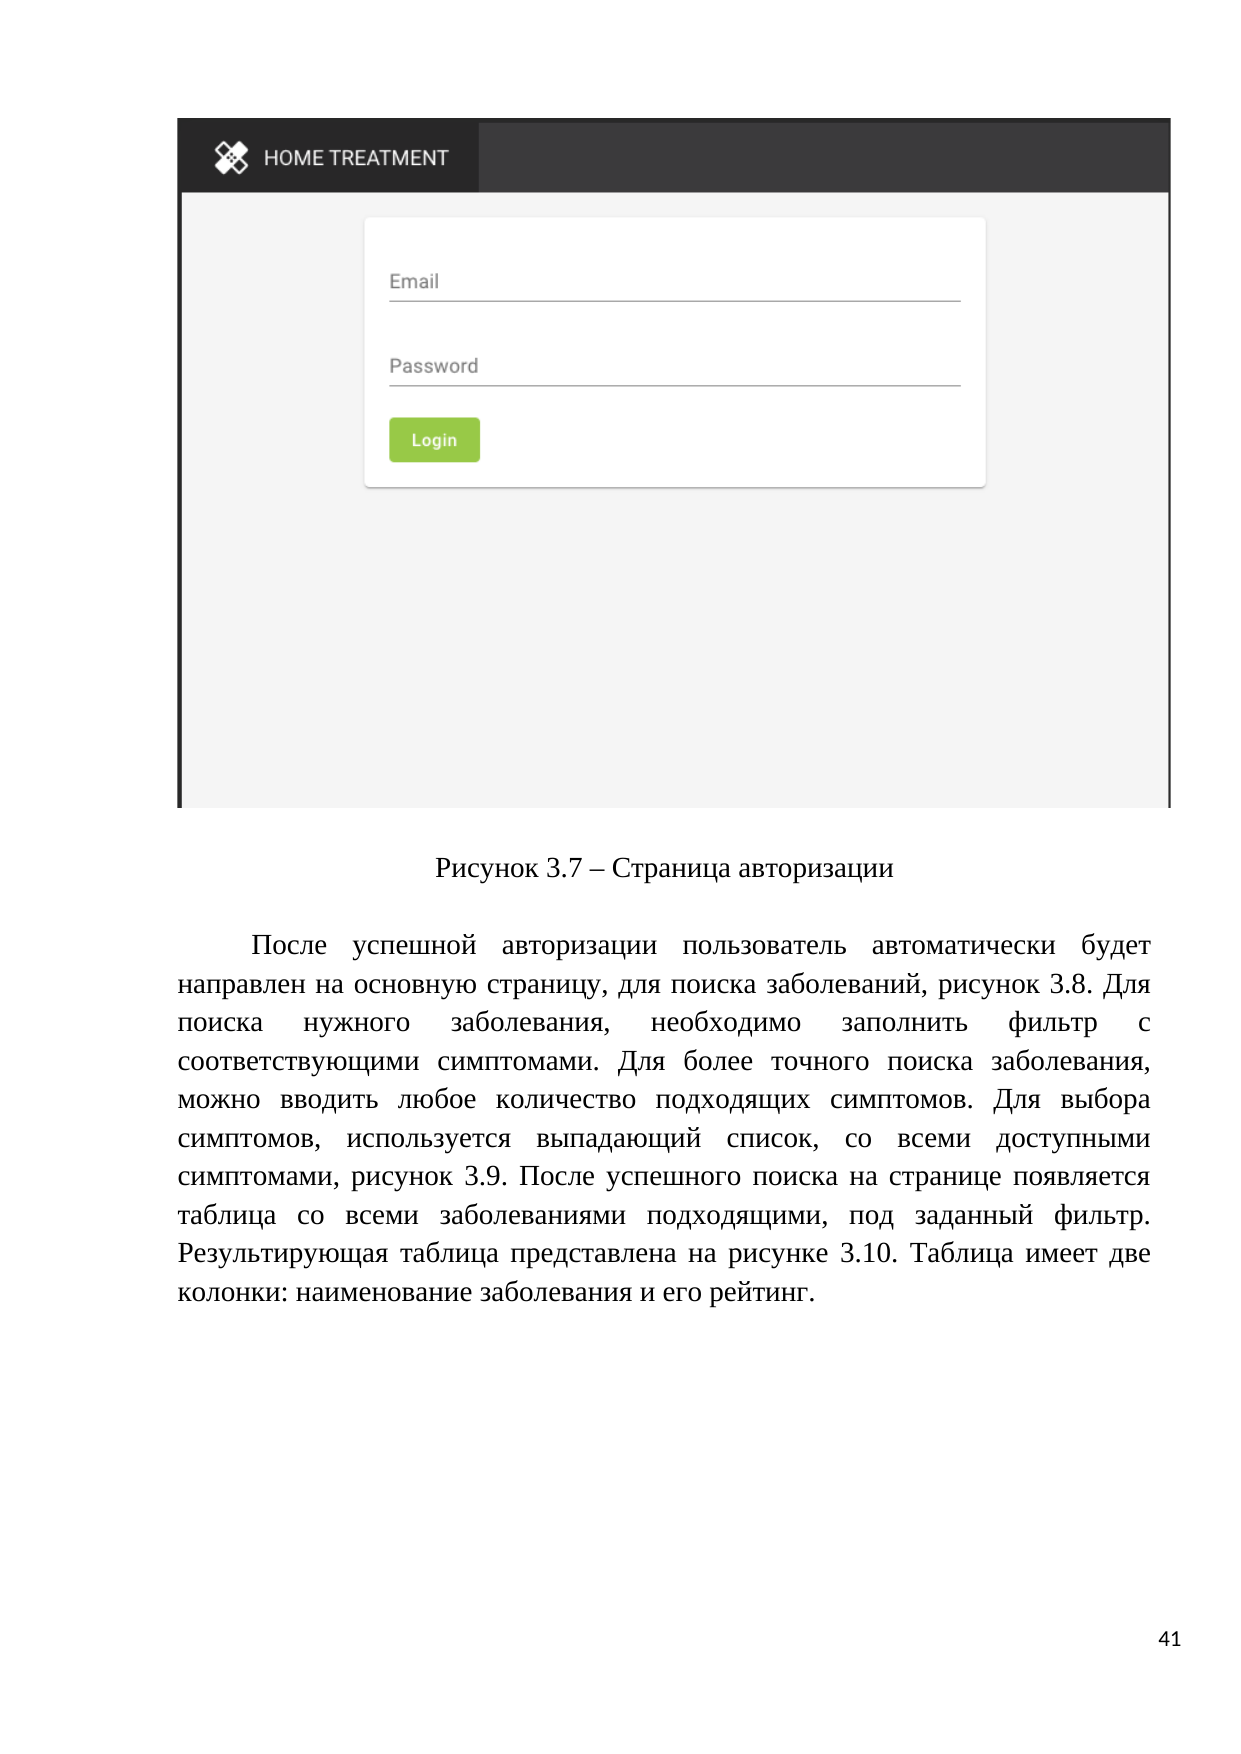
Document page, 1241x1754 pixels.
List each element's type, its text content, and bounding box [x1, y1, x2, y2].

text После успешной авторизации пользователь автоматически будет направлен на основную страницу, для поиска заболеваний, рисунок 3.8. Для поиска нужного заболевания, необходимо заполнить фильтр с соответствующими симптомами. Для более точного поиска заболевания, можно вводить любое количество подходящих симптомов. Для выбора симптомов, используется выпадающий список, со всеми доступными симптомами, рисунок 3.9. После успешного поиска на странице появляется таблица со всеми заболеваниями подходящими, под заданный фильтр. Результирующая таблица представлена на рисунке 3.10. Таблица имеет две колонки: наименование заболевания и его рейтинг. [177, 927, 1152, 1308]
picture [177, 118, 1171, 808]
text Рисунок 3.7 – Страница авторизации [177, 850, 1152, 884]
